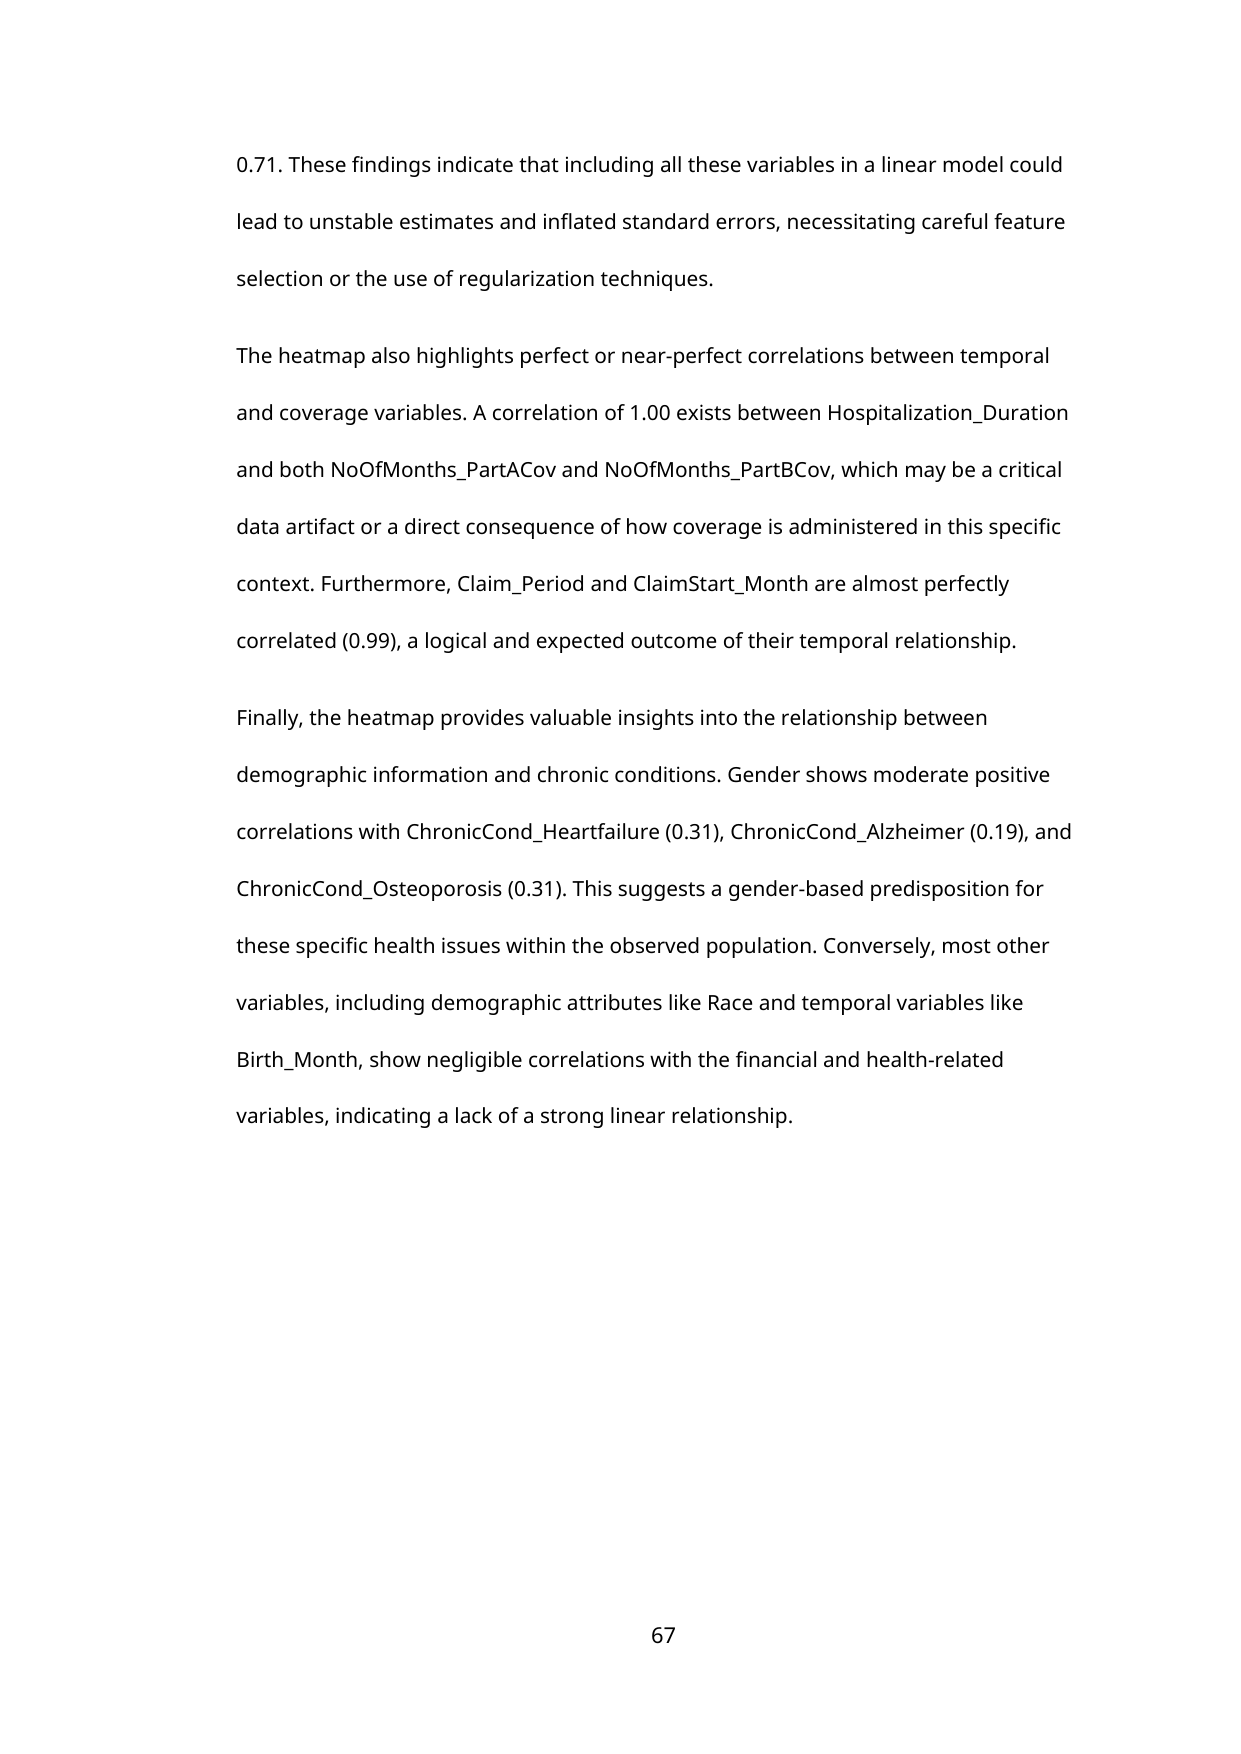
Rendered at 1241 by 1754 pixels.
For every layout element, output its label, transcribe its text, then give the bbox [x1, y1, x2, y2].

text The heatmap also highlights perfect or near-perfect correlations between temporal and coverage variables. A correlation of 1.00 exists between Hospitalization_Duration and both NoOfMonths_PartACov and NoOfMonths_PartBCov, which may be a critical data artifact or a direct consequence of how coverage is administered in this specific context. Furthermore, Claim_Period and ClaimStart_Month are almost perfectly correlated (0.99), a logical and expected outcome of their temporal relationship. [236, 341, 1090, 654]
text Finally, the heatmap provides valuable insights into the relationship between demographic information and chronic conditions. Gender shows moderate positive correlations with ChronicCond_Heartfailure (0.31), ChronicCond_Alzheimer (0.19), and ChronicCond_Osteoporosis (0.31). This suggests a gender-based predisposition for these specific health issues within the observed population. Conversely, most other variables, including demographic attributes like Race and temporal variables like Birth_Month, show negligible correlations with the financial and health-related variables, indicating a lack of a strong linear relationship. [236, 703, 1090, 1130]
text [236, 150, 1090, 292]
